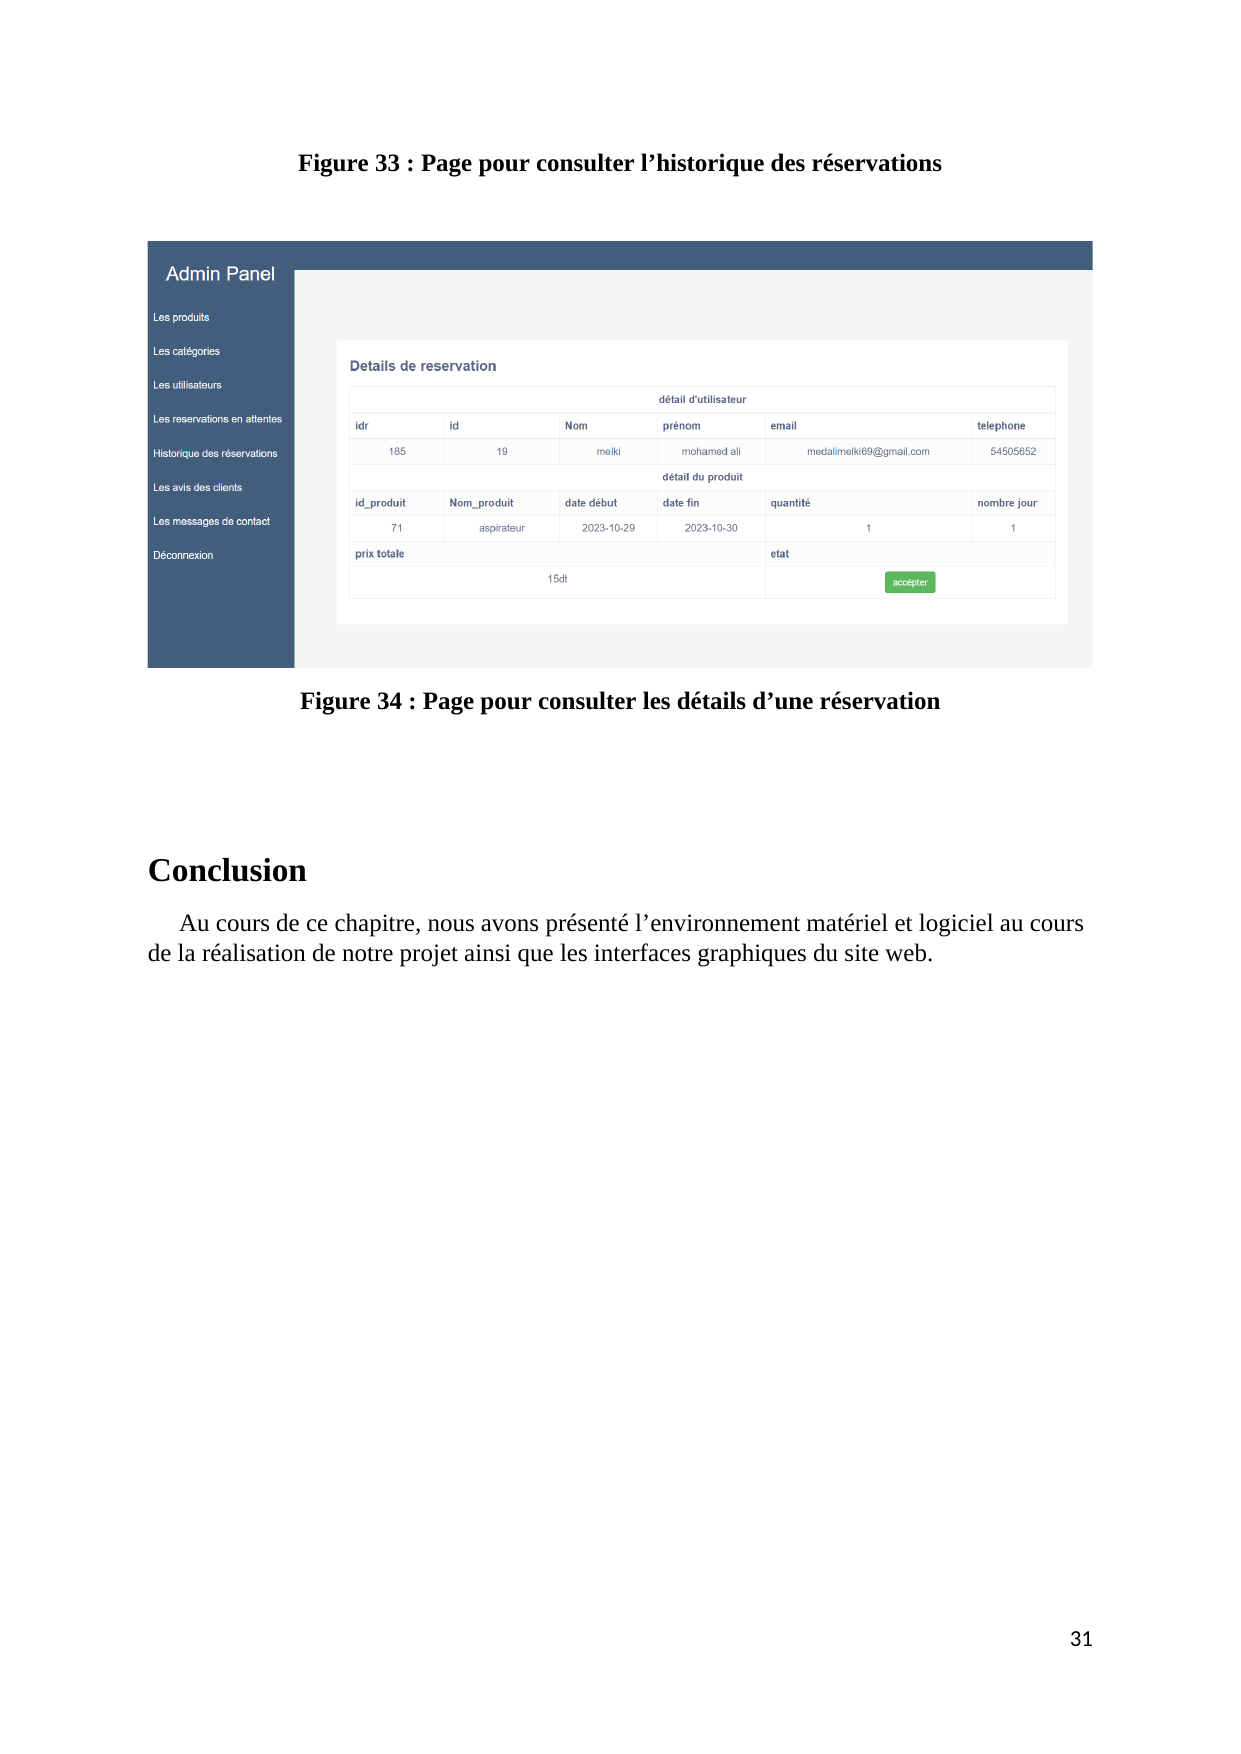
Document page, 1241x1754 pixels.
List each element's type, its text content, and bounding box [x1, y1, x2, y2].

text Figure 34 : Page pour consulter les détails d’une réservation [148, 686, 1093, 715]
picture [147, 241, 1093, 668]
text Au cours de ce chapitre, nous avons présenté l’environnement matériel et logiciel au cours de la réalisation de notre projet ainsi que les interfaces graphiques du site web. [148, 908, 1093, 967]
text Conclusion [148, 850, 1093, 889]
text Figure 33 : Page pour consulter l’historique des réservations [148, 148, 1093, 176]
